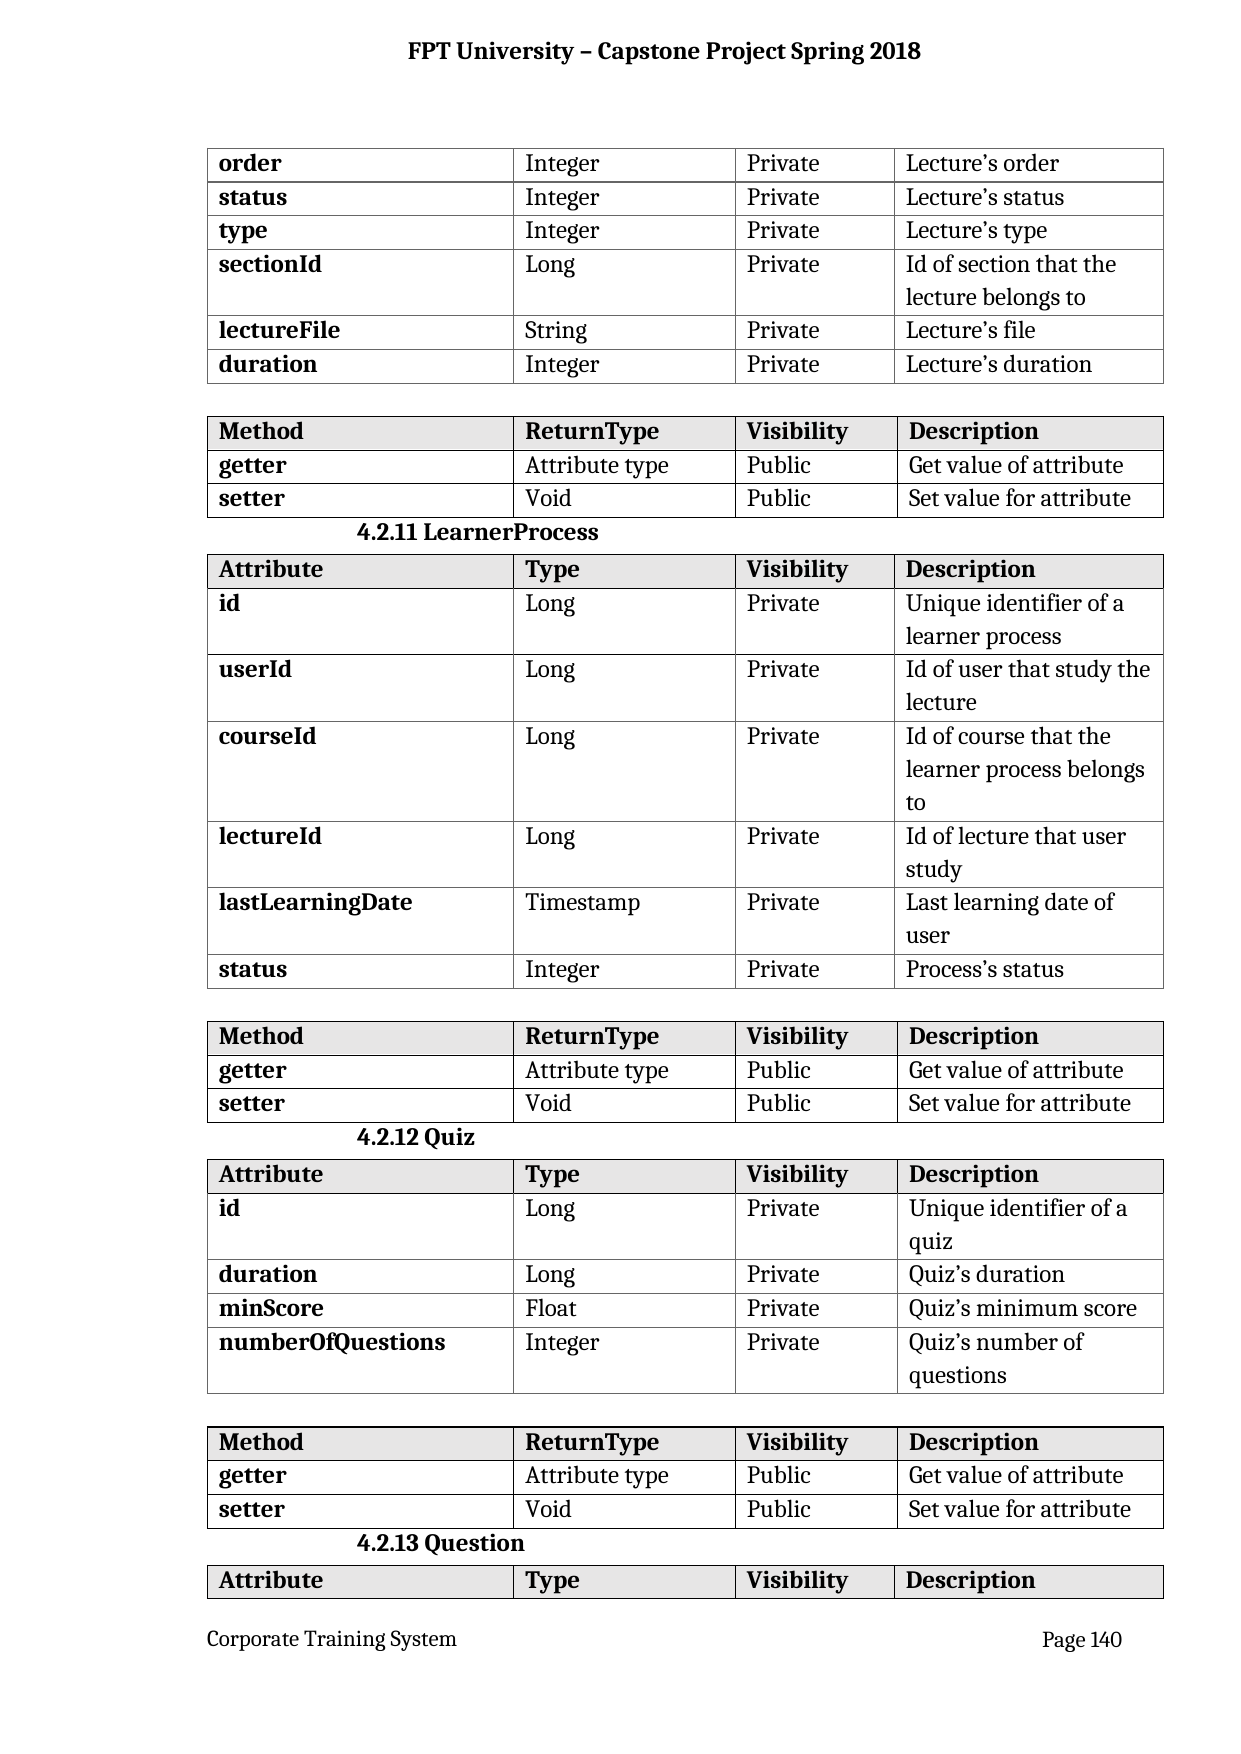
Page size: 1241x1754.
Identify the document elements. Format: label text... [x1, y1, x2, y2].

table_cell Long [514, 722, 735, 821]
table_cell Private [736, 955, 894, 988]
table_cell lastLearningDate [208, 888, 513, 954]
table_header Visibility [736, 1160, 897, 1193]
table_cell numberOfQuestions [208, 1328, 513, 1393]
table_cell Private [736, 655, 894, 721]
table_cell getter [208, 451, 513, 483]
table_cell Lecture’s file [895, 316, 1163, 349]
table_cell duration [208, 1260, 513, 1293]
table_cell lectureFile [208, 316, 513, 349]
table_cell Public [736, 451, 897, 483]
table_cell String [514, 316, 735, 349]
table_cell Public [736, 1089, 897, 1122]
table_cell Get value of attribute [898, 1461, 1163, 1494]
table_cell Private [736, 1294, 897, 1327]
table_cell Private [736, 888, 894, 954]
table_cell Timestamp [514, 888, 735, 954]
table_cell Attribute type [514, 451, 735, 483]
table_cell Private [736, 350, 894, 383]
table_cell Void [514, 1495, 735, 1527]
table_cell order [208, 149, 513, 181]
table_header Method [208, 417, 513, 449]
table_cell id [208, 1194, 513, 1259]
table_cell Set value for attribute [898, 1089, 1163, 1122]
table_header Type [514, 555, 735, 588]
subtitle 4.2.12 Quiz [357, 1123, 1124, 1152]
table_cell Lecture’s type [895, 216, 1163, 249]
table_cell Lecture’s order [895, 149, 1163, 181]
table_cell type [208, 216, 513, 249]
table_cell Integer [514, 955, 735, 988]
table_cell Long [514, 822, 735, 887]
table_cell lectureId [208, 822, 513, 887]
table_cell status [208, 955, 513, 988]
table_cell Integer [514, 1328, 735, 1393]
table_cell Private [736, 1328, 897, 1393]
table_cell Process’s status [895, 955, 1163, 988]
table_header Description [895, 1566, 1163, 1598]
table_header Method [208, 1428, 513, 1460]
table_header Description [898, 1428, 1163, 1460]
table_cell status [208, 183, 513, 215]
table_cell Unique identifier of a learner process [895, 589, 1163, 654]
table_cell duration [208, 350, 513, 383]
table_cell Id of section that the lecture belongs to [895, 250, 1163, 315]
table_cell Quiz’s number of questions [898, 1328, 1163, 1393]
table_header Visibility [736, 1022, 897, 1054]
table_header Description [898, 1022, 1163, 1054]
table_header Visibility [736, 555, 894, 588]
table_header Method [208, 1022, 513, 1054]
table_cell Id of lecture that user study [895, 822, 1163, 887]
table_cell Public [736, 484, 897, 517]
table_header Visibility [736, 1566, 894, 1598]
table_cell Integer [514, 216, 735, 249]
table_cell Long [514, 1194, 735, 1259]
table_cell Attribute type [514, 1461, 735, 1494]
subtitle 4.2.13 Question [357, 1529, 1124, 1557]
table_cell Private [736, 149, 894, 181]
table_cell id [208, 589, 513, 654]
table_cell Integer [514, 183, 735, 215]
table_header Attribute [208, 555, 513, 588]
table_cell Long [514, 589, 735, 654]
table_cell Private [736, 216, 894, 249]
table_header Attribute [208, 1566, 513, 1598]
table_cell getter [208, 1461, 513, 1494]
table_cell Integer [514, 350, 735, 383]
table_cell courseId [208, 722, 513, 821]
table_cell Id of user that study the lecture [895, 655, 1163, 721]
table_header Visibility [736, 1428, 897, 1460]
table_cell Unique identifier of a quiz [898, 1194, 1163, 1259]
table_cell Long [514, 250, 735, 315]
table_header Type [514, 1160, 735, 1193]
table_cell setter [208, 1089, 513, 1122]
table_cell Get value of attribute [898, 451, 1163, 483]
table_cell Public [736, 1461, 897, 1494]
table_cell sectionId [208, 250, 513, 315]
table_header Type [514, 1566, 735, 1598]
table_cell Float [514, 1294, 735, 1327]
table_header ReturnType [514, 1428, 735, 1460]
table_cell Integer [514, 149, 735, 181]
table_cell Set value for attribute [898, 1495, 1163, 1527]
table_cell minScore [208, 1294, 513, 1327]
table_cell Private [736, 822, 894, 887]
table_header Description [895, 555, 1163, 588]
table_cell Quiz’s duration [898, 1260, 1163, 1293]
table_cell Lecture’s duration [895, 350, 1163, 383]
table_cell Set value for attribute [898, 484, 1163, 517]
table_cell Void [514, 484, 735, 517]
table_cell Get value of attribute [898, 1056, 1163, 1088]
table_cell getter [208, 1056, 513, 1088]
table_cell Void [514, 1089, 735, 1122]
table_cell Private [736, 250, 894, 315]
table_header ReturnType [514, 417, 735, 449]
table_header ReturnType [514, 1022, 735, 1054]
table_cell Quiz’s minimum score [898, 1294, 1163, 1327]
table_cell Lecture’s status [895, 183, 1163, 215]
table_cell Private [736, 1260, 897, 1293]
table_header Visibility [736, 417, 897, 449]
table_cell Public [736, 1495, 897, 1527]
table_cell Private [736, 722, 894, 821]
subtitle 4.2.11 LearnerProcess [357, 518, 1124, 547]
table_cell Private [736, 183, 894, 215]
table_cell setter [208, 484, 513, 517]
table_cell Long [514, 1260, 735, 1293]
table_cell setter [208, 1495, 513, 1527]
table_header Description [898, 1160, 1163, 1193]
table_cell Attribute type [514, 1056, 735, 1088]
table_cell Id of course that the learner process belongs to [895, 722, 1163, 821]
table_cell Private [736, 589, 894, 654]
table_cell Public [736, 1056, 897, 1088]
table_cell userId [208, 655, 513, 721]
table_cell Long [514, 655, 735, 721]
table_header Description [898, 417, 1163, 449]
table_cell Private [736, 1194, 897, 1259]
table_header Attribute [208, 1160, 513, 1193]
table_cell Private [736, 316, 894, 349]
table_cell Last learning date of user [895, 888, 1163, 954]
